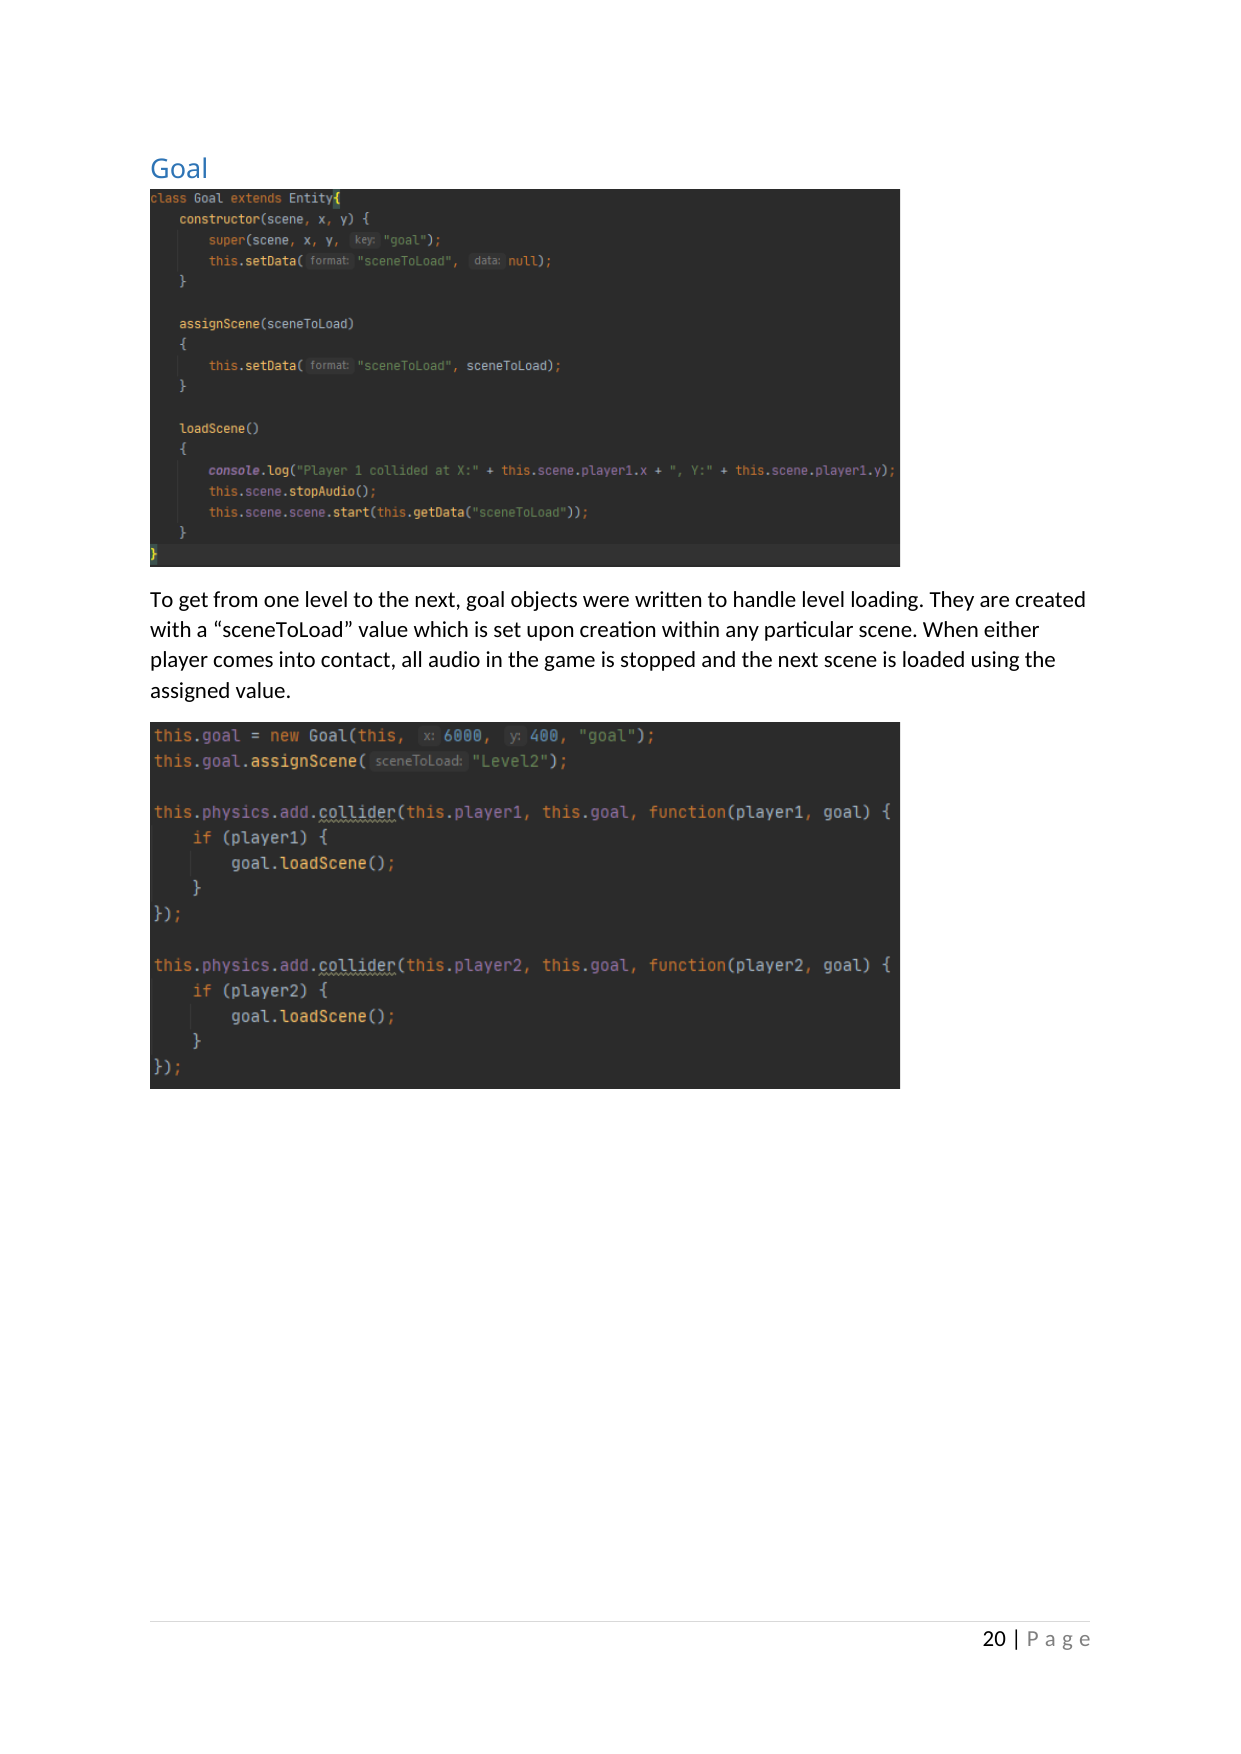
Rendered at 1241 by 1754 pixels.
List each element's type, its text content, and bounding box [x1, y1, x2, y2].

subtitle Goal [150, 150, 1090, 187]
picture [150, 189, 901, 567]
picture [150, 722, 901, 1089]
text To get from one level to the next, goal objects were written to handle level loading. They are created with a “sceneToLoad” value which is set upon creation within any particular scene. When either player comes into contact, all audio in the game is stopped and the next scene is loaded using the assigned value. [150, 585, 1090, 704]
